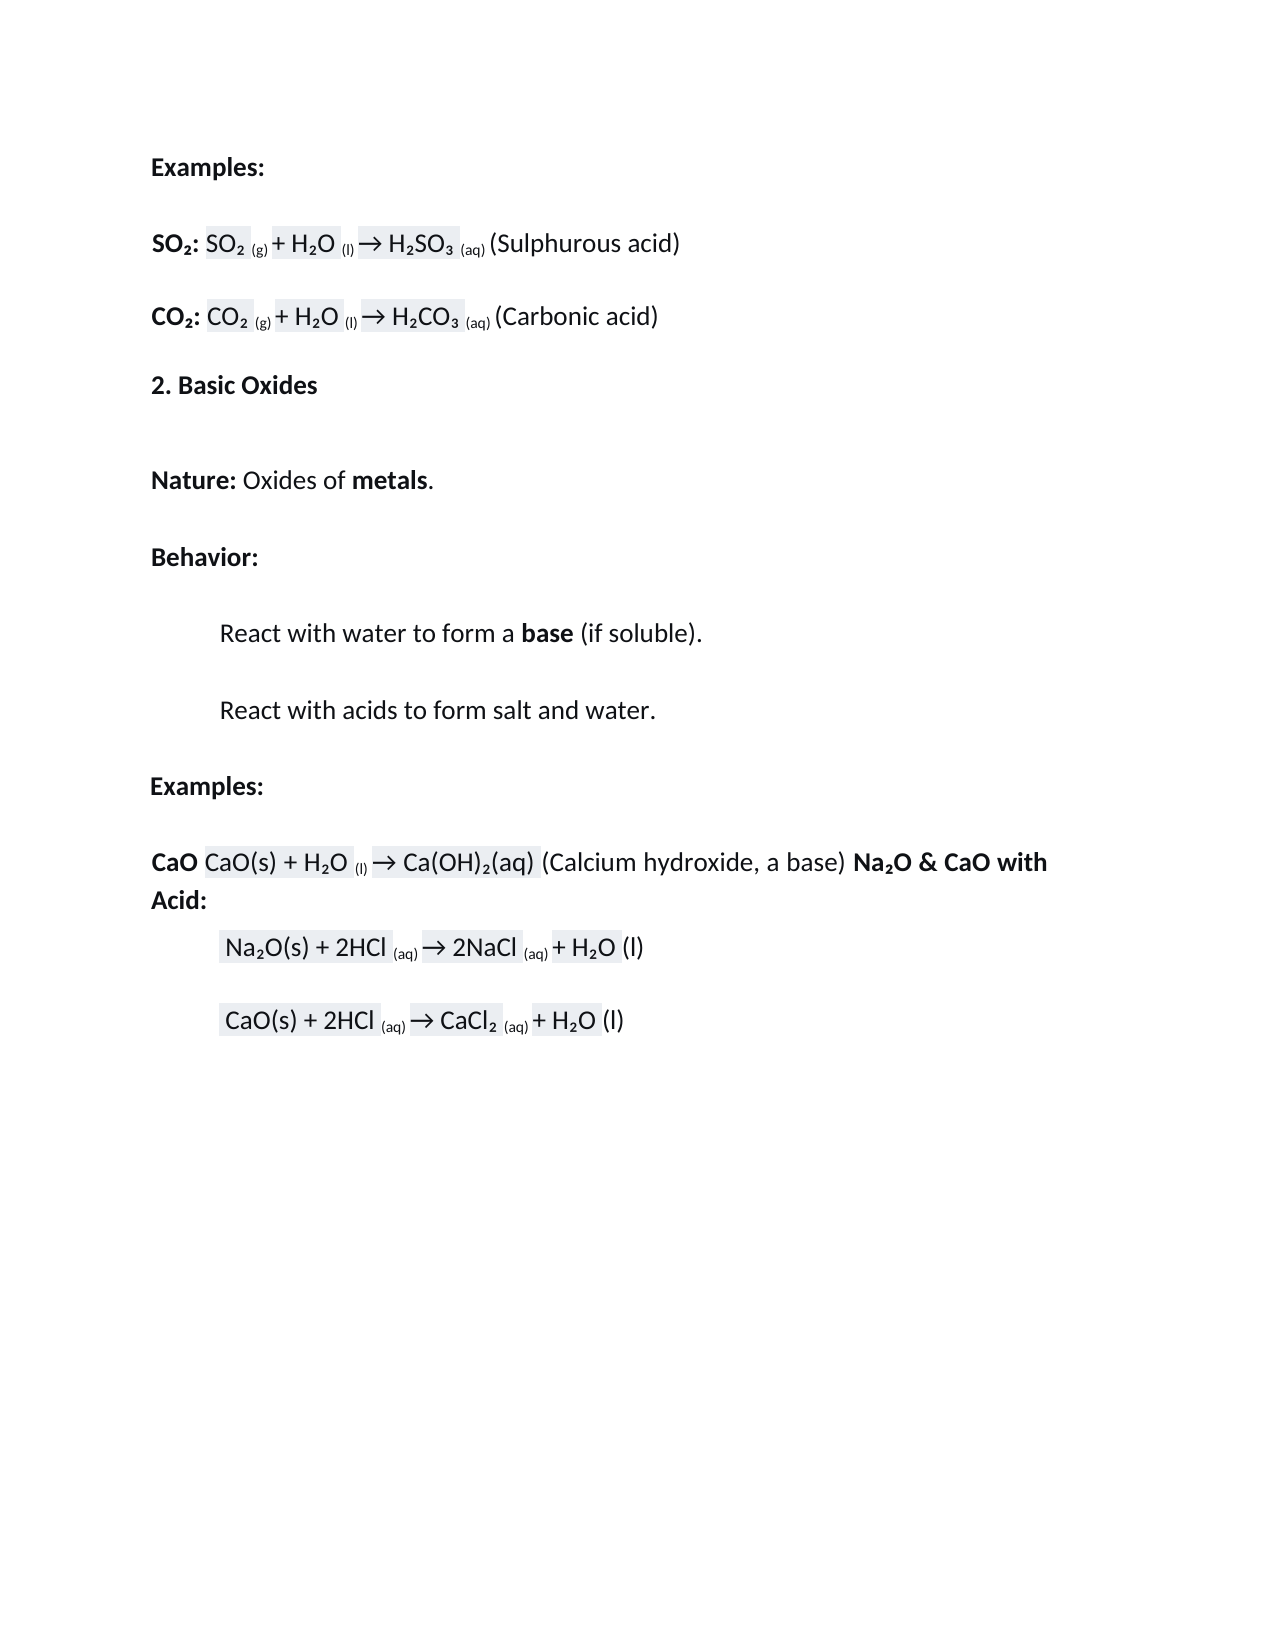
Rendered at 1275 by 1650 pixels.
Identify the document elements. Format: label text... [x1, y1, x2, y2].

text SO₂: SO₂ (g) + H₂O (l) → H₂SO₃ (aq) (Sulphurous acid) [460, 226, 1125, 259]
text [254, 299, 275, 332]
text Examples: [150, 769, 1125, 803]
text 2. Basic Oxides [151, 368, 1125, 401]
text React with water to form a base (if soluble). [219, 617, 1125, 650]
text Examples: [151, 150, 1125, 183]
text CO₂: CO₂ (g) + H₂O (l) → H₂CO₃ (aq) (Carbonic acid) [465, 299, 1125, 332]
text Nature: Oxides of metals. [151, 463, 1125, 496]
text Na₂O(s) + 2HCl (aq) → 2NaCl (aq) + H₂O (l) [622, 930, 1125, 963]
text CaO CaO(s) + H₂O (l) → Ca(OH)₂(aq) (Calcium hydroxide, a base) Na₂O & CaO with Acid: [151, 846, 1048, 916]
text React with acids to form salt and water. [219, 693, 1125, 726]
text CaO(s) + 2HCl (aq) → CaCl₂ (aq) + H₂O (l) [602, 1003, 1125, 1036]
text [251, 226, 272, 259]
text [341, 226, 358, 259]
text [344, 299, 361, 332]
text Behavior: [151, 540, 1125, 573]
